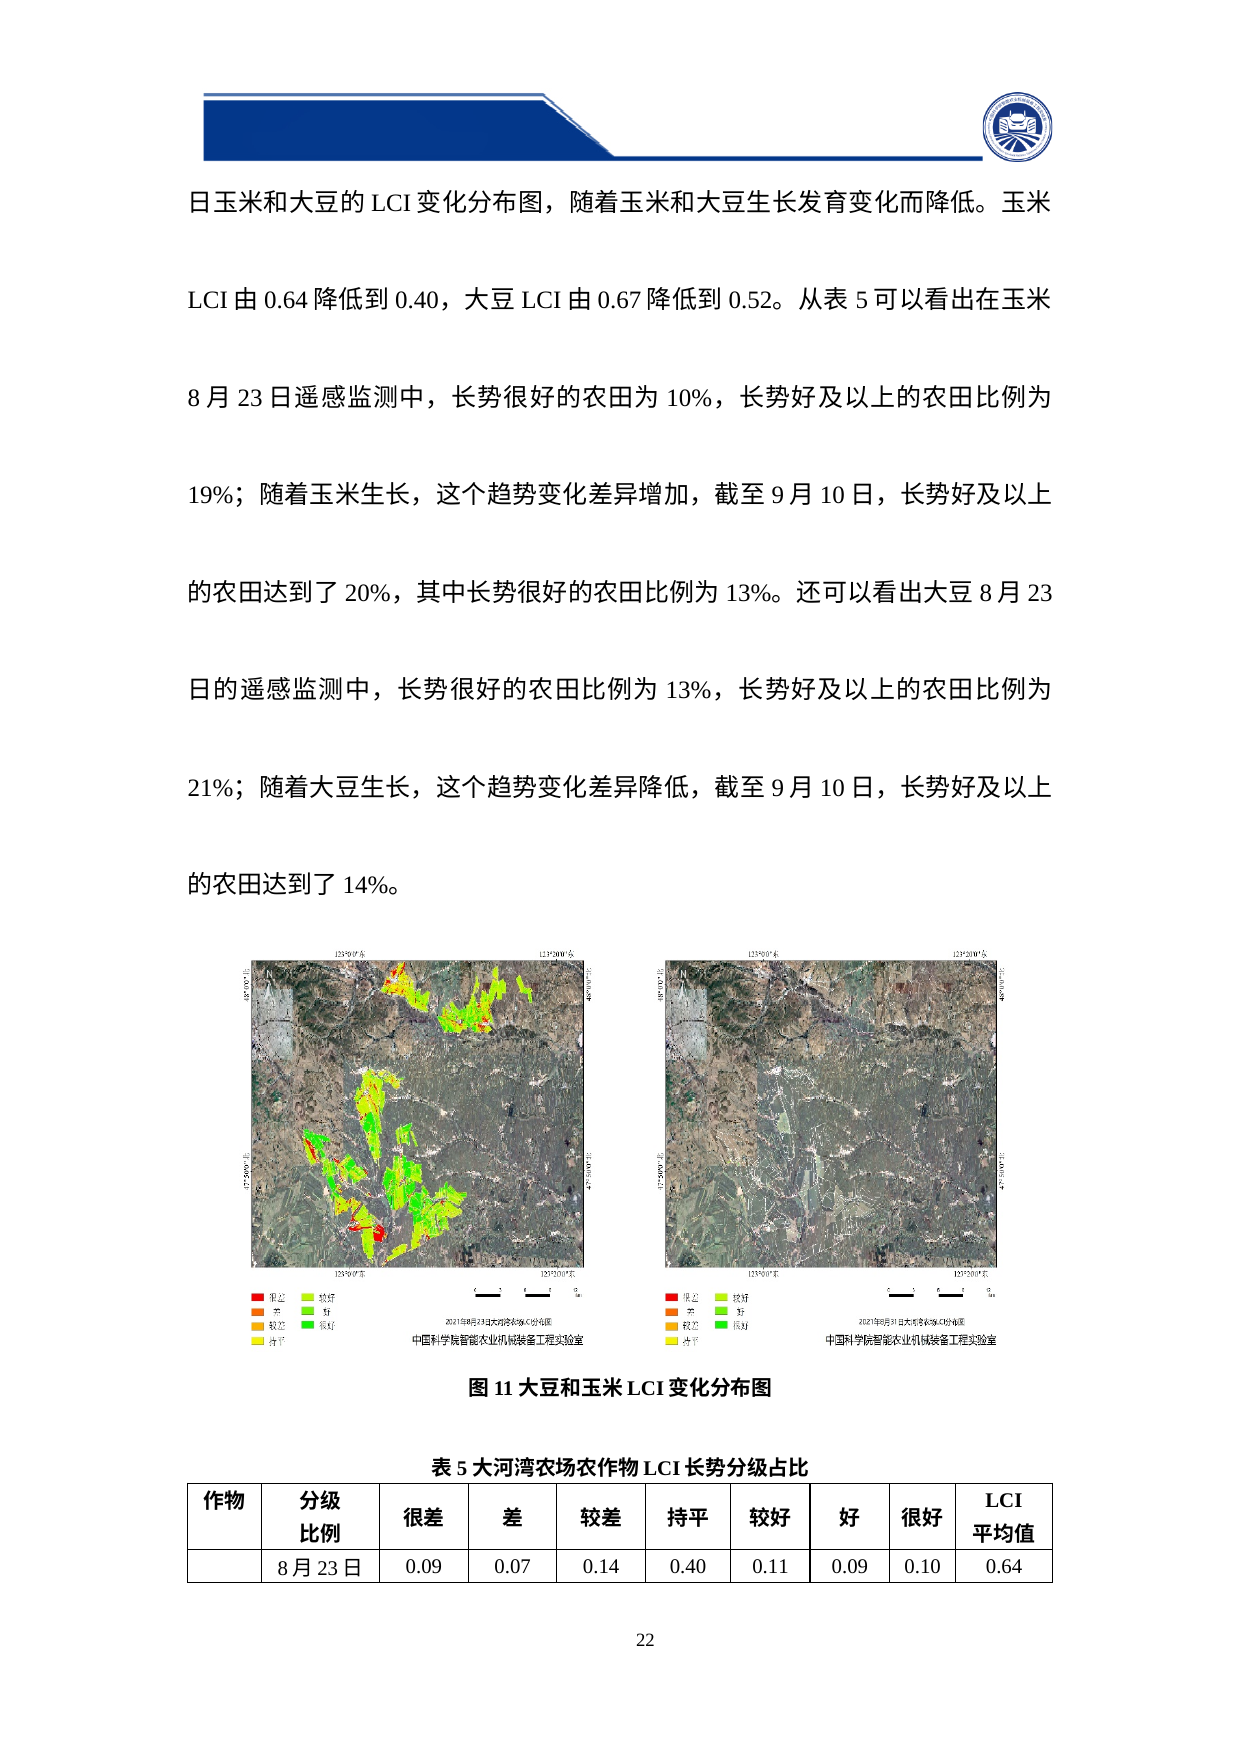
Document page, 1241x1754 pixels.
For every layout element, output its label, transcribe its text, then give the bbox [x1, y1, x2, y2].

picture [206, 937, 1034, 1352]
table_cell 8月23日 [262, 1550, 379, 1582]
table_header 很差 [380, 1484, 468, 1549]
table_cell 0.09 [380, 1550, 468, 1582]
table_cell 0.07 [469, 1550, 556, 1582]
table_cell 玉米 [188, 1550, 261, 1582]
table_header 较差 [557, 1484, 645, 1549]
table_cell 0.11 [731, 1550, 809, 1582]
table_cell 0.64 [956, 1550, 1052, 1582]
table_header 持平 [646, 1484, 730, 1549]
picture [196, 88, 1053, 162]
table_cell 0.14 [557, 1550, 645, 1582]
table_header 分级 比例 [262, 1484, 379, 1549]
table_header 很好 [890, 1484, 955, 1549]
table_header 较好 [731, 1484, 809, 1549]
table_cell 0.40 [646, 1550, 730, 1582]
table_header 好 [811, 1484, 889, 1549]
table_header LCI 平均值 [956, 1484, 1052, 1549]
table_header 作物 [188, 1484, 261, 1549]
table_header [188, 933, 1052, 1370]
table_cell 0.10 [890, 1550, 955, 1582]
table_header 差 [469, 1484, 556, 1549]
text 图 11 大豆和玉米LCI变化分布图 [187, 1370, 1053, 1402]
table_cell 0.09 [811, 1550, 889, 1582]
text 表 5 大河湾农场农作物LCI长势分级占比 [187, 1450, 1053, 1483]
